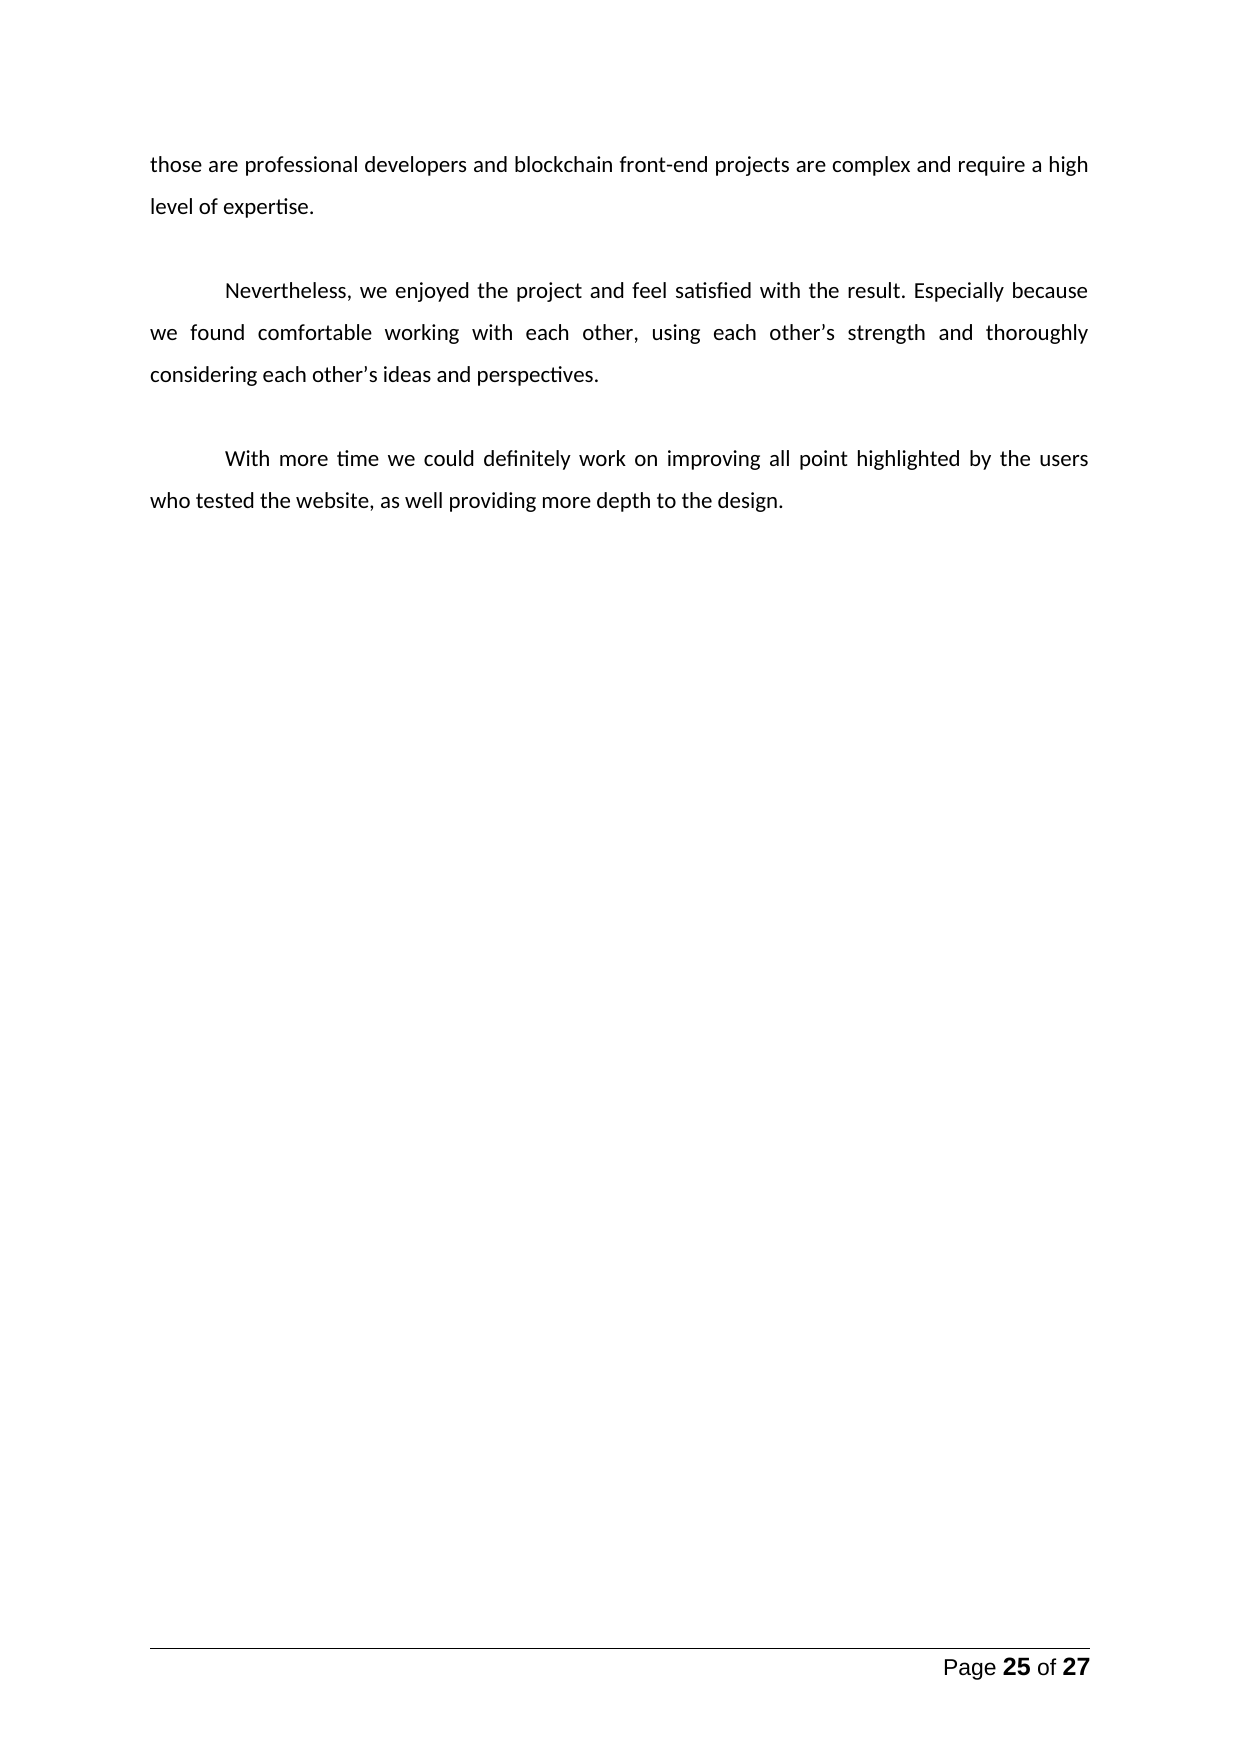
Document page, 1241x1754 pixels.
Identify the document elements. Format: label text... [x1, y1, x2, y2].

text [150, 150, 1090, 220]
text With more time we could definitely work on improving all point highlighted by the users who tested the website, as well providing more depth to the design. [150, 444, 1090, 514]
text Nevertheless, we enjoyed the project and feel satisfied with the result. Especially because we found comfortable working with each other, using each other’s strength and thoroughly considering each other’s ideas and perspectives. [150, 276, 1090, 388]
